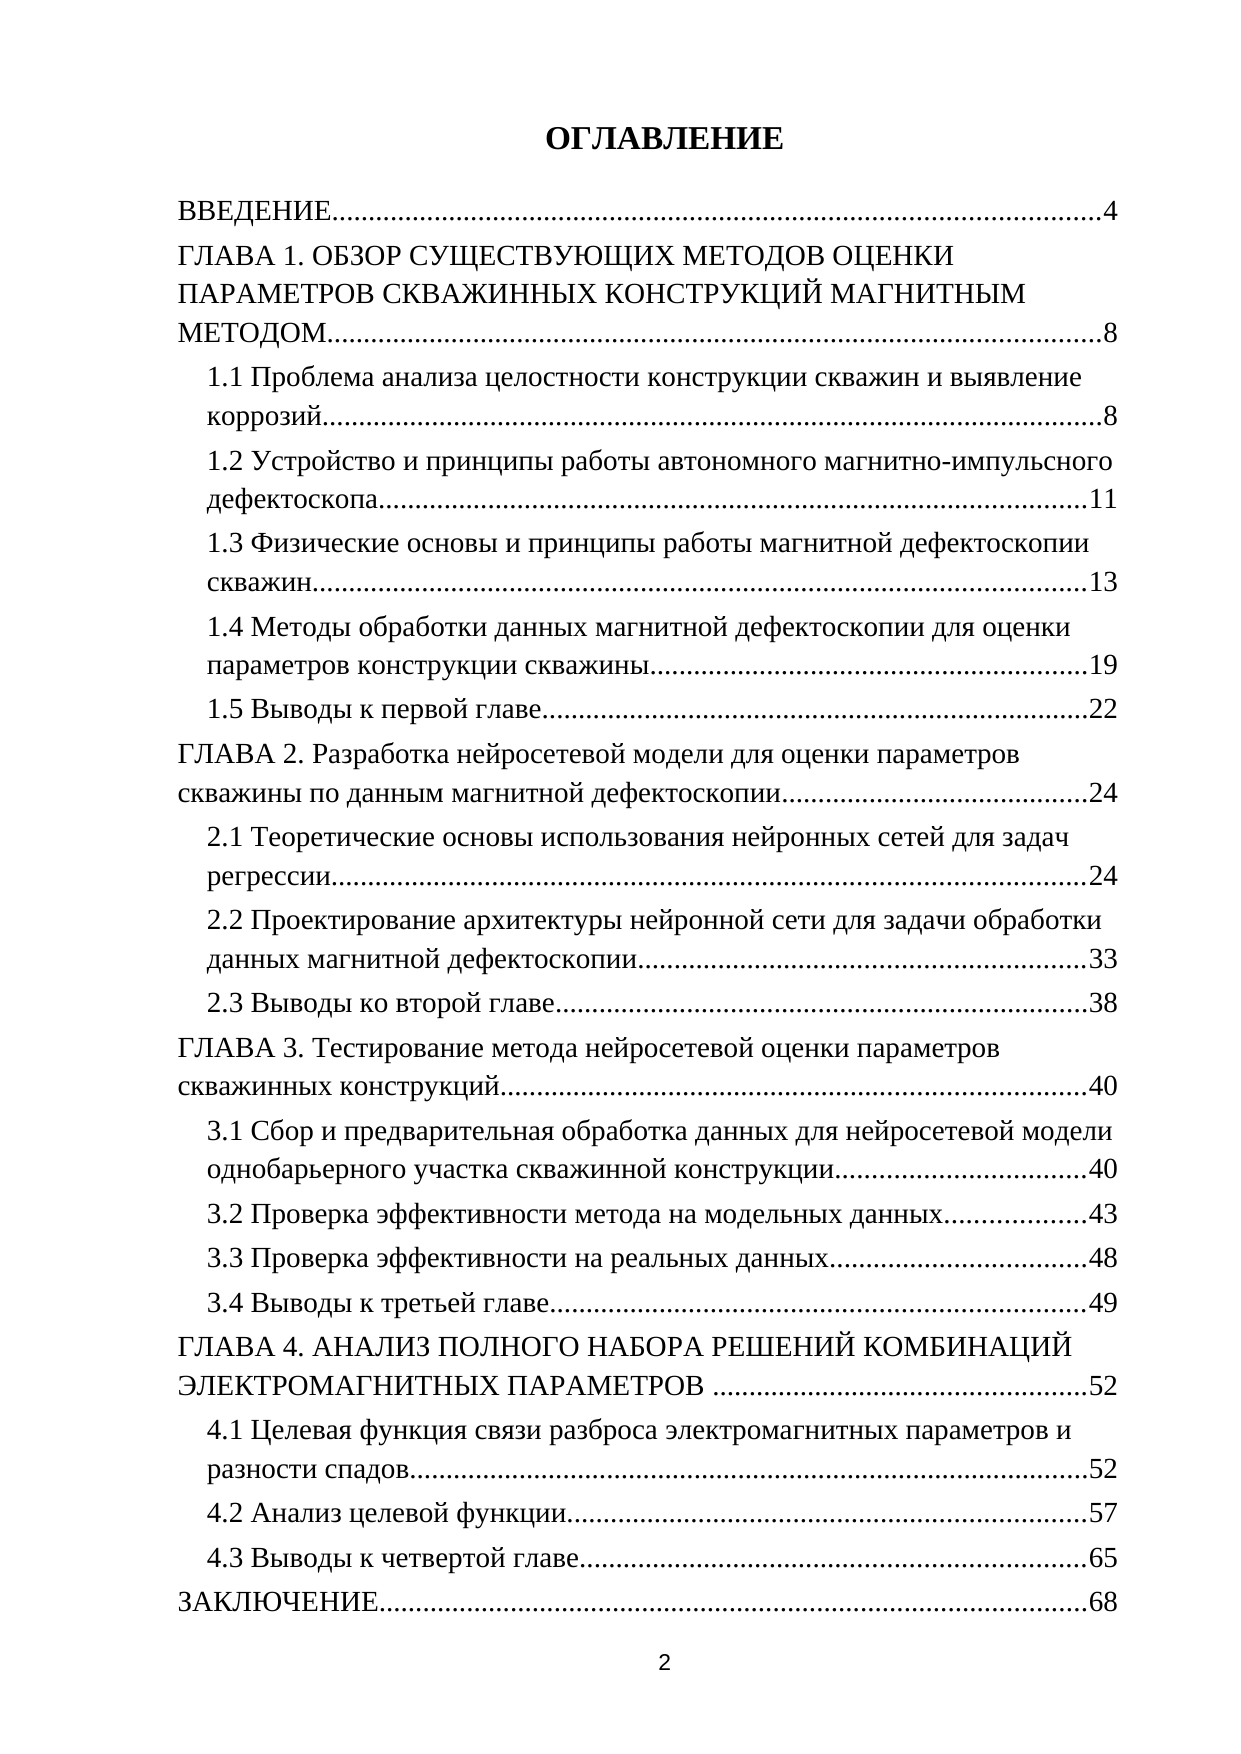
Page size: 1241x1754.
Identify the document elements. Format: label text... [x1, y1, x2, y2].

text ОГЛАВЛЕНИЕ [177, 118, 1152, 156]
